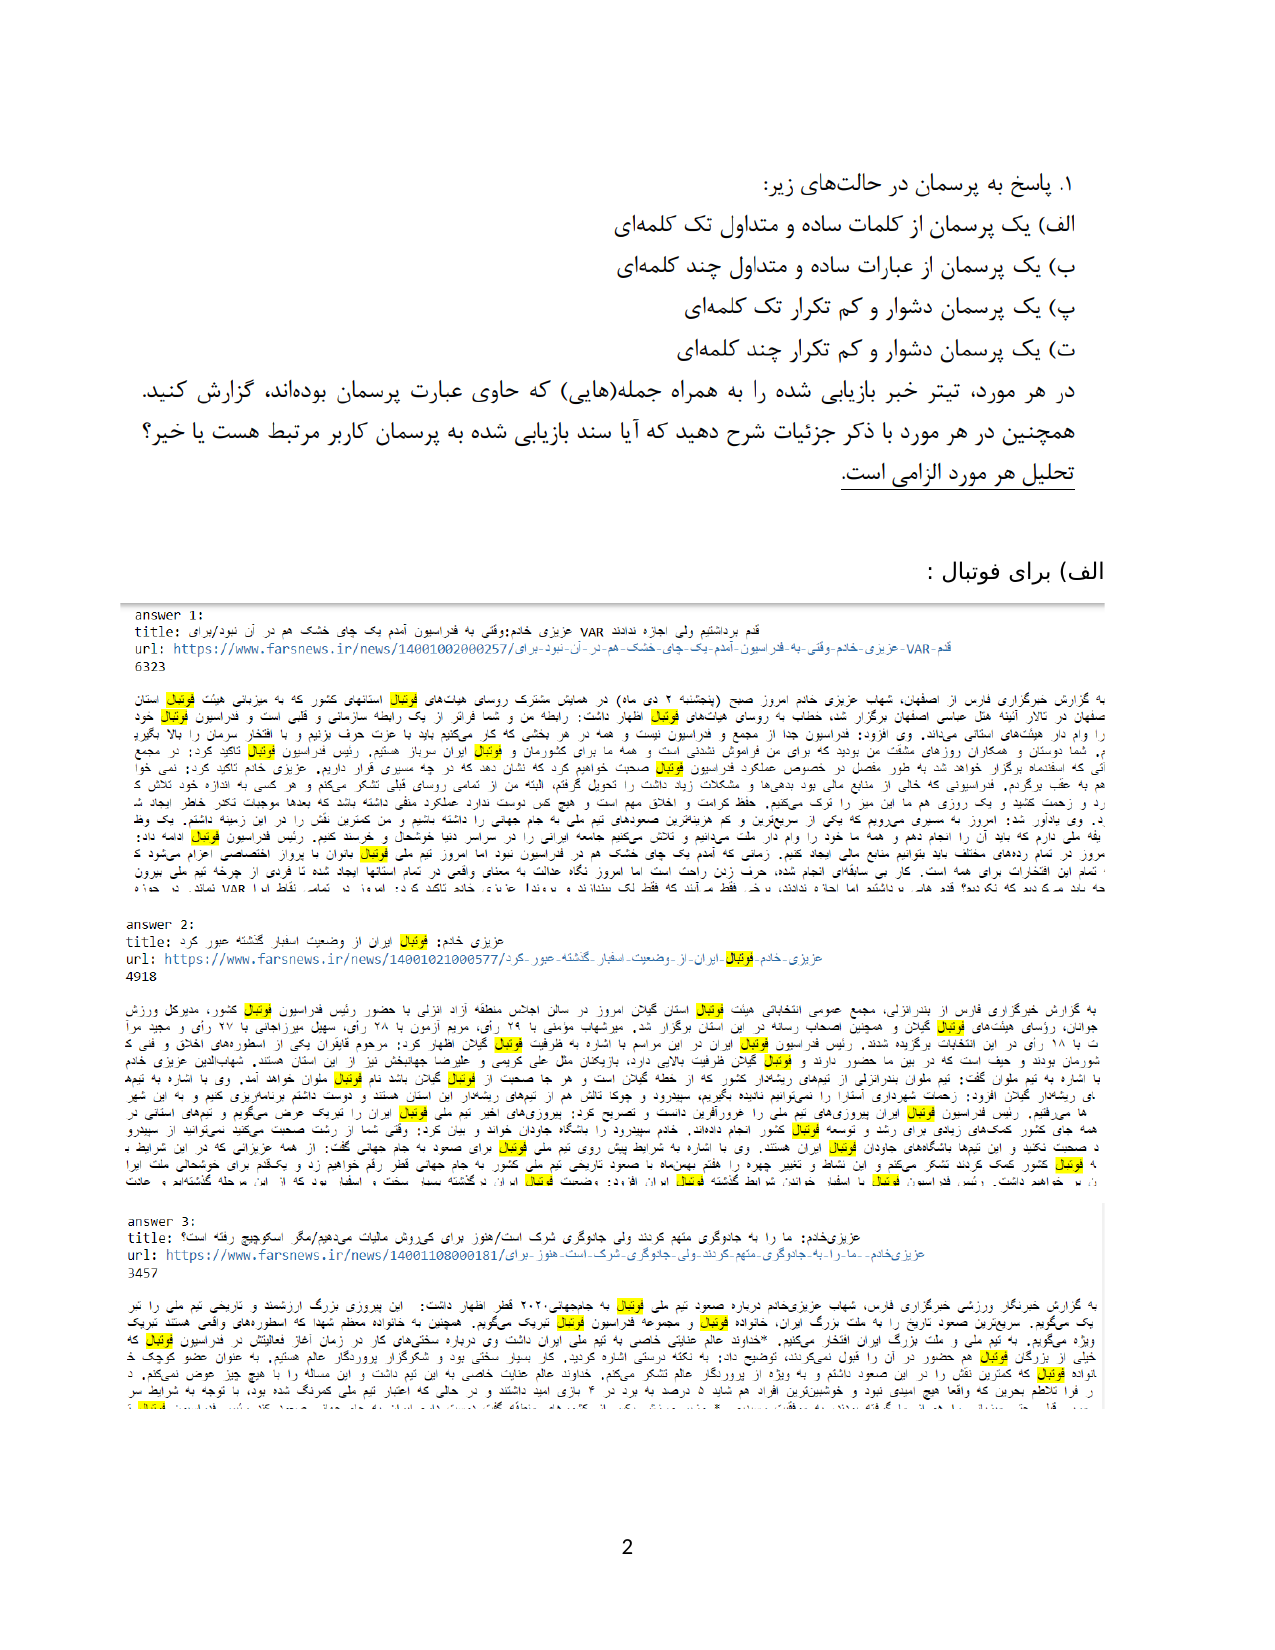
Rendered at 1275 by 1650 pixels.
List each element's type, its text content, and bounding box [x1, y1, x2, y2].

picture [120, 150, 1105, 493]
picture [120, 910, 1105, 1186]
picture [120, 603, 1105, 892]
text الف) برای فوتبال : [150, 558, 1134, 585]
picture [120, 1203, 1105, 1409]
